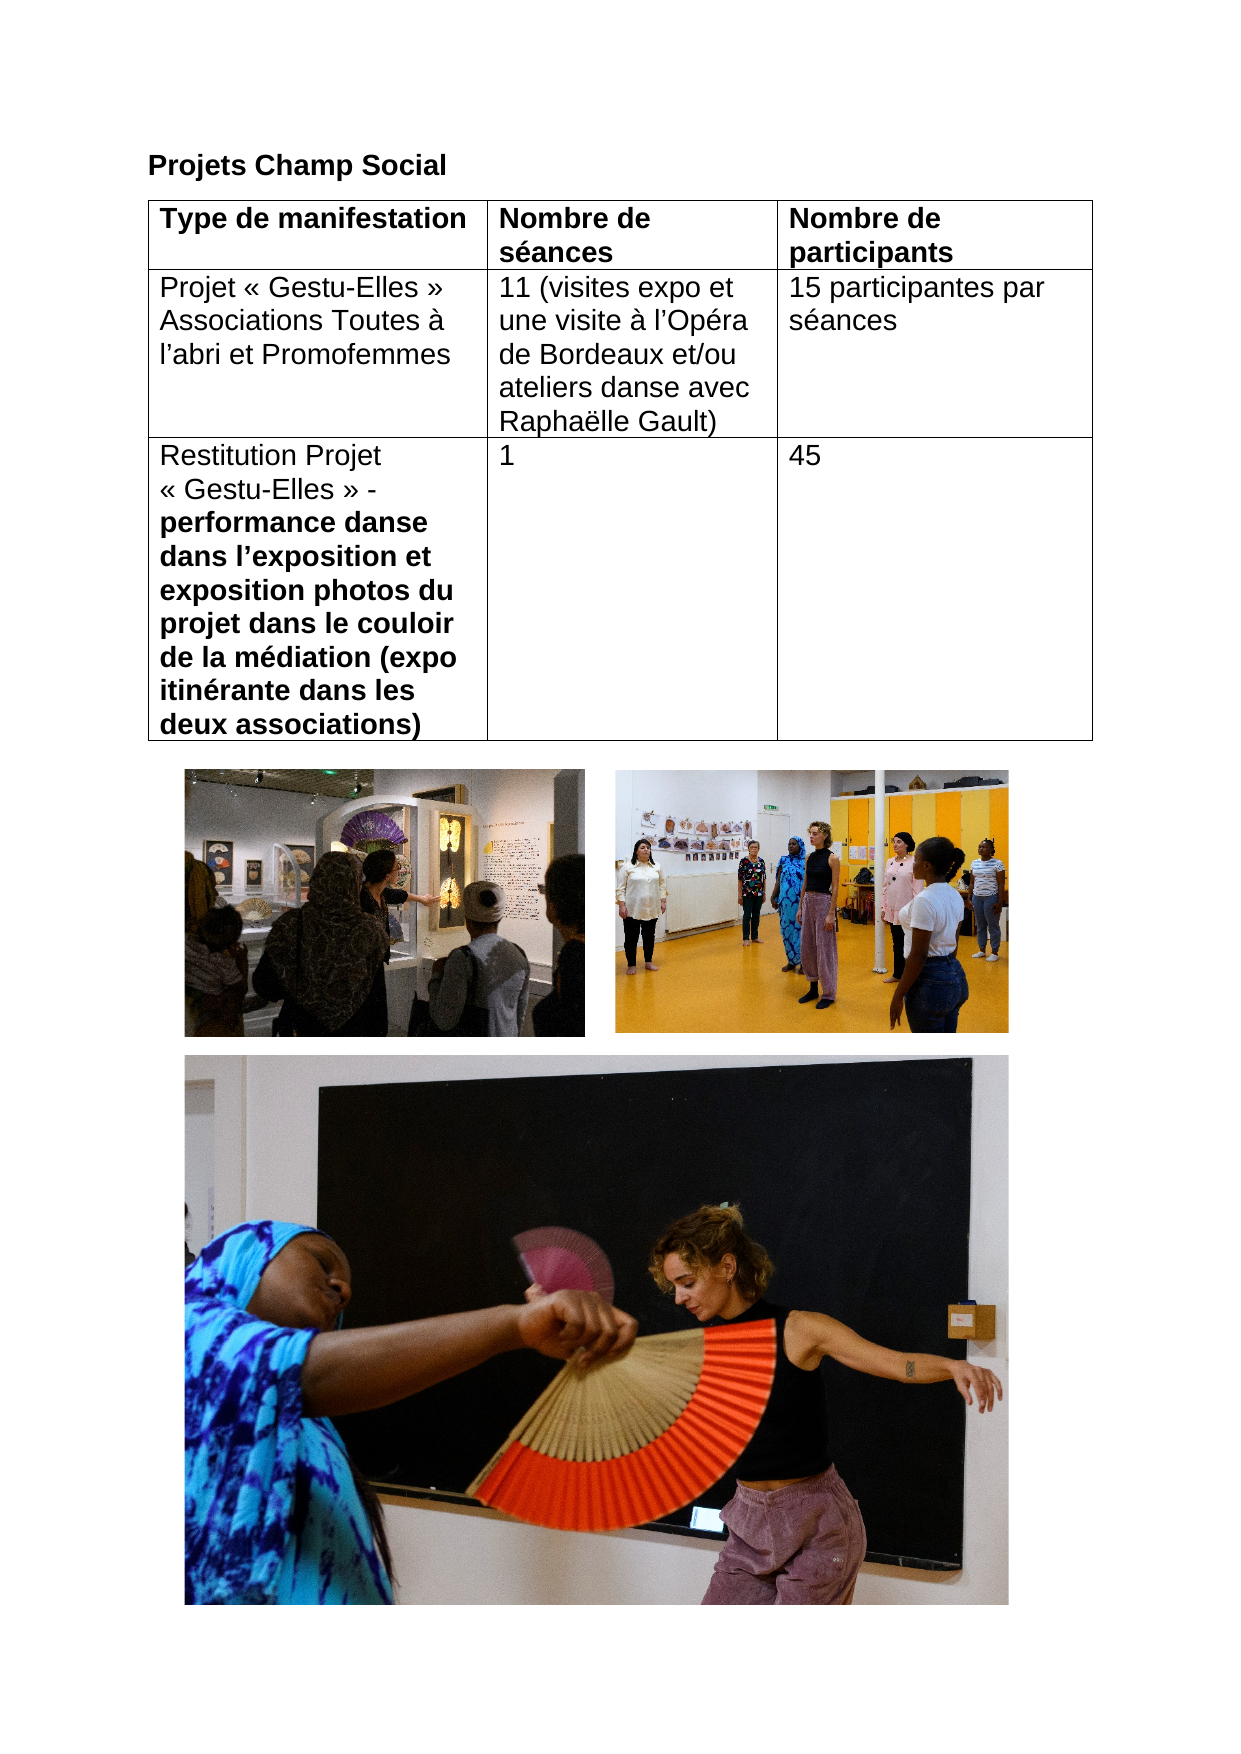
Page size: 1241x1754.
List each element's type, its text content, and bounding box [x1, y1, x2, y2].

table_cell Projet « Gestu-Elles » Associations Toutes à l’abri et Promofemmes [149, 270, 487, 437]
picture [184, 1055, 1009, 1605]
table_header Type de manifestation [149, 201, 487, 268]
table_cell Restitution Projet « Gestu-Elles » - performance danse dans l’exposition et exposition photos du projet dans le couloir de la médiation (expo itinérante dans les deux associations) [149, 438, 487, 740]
picture [184, 769, 585, 1037]
text Projets Champ Social [148, 148, 1093, 181]
table_cell 15 participantes par séances [778, 270, 1092, 437]
picture [615, 770, 1009, 1033]
table_header Nombre de participants [778, 201, 1092, 268]
table_header Nombre de séances [488, 201, 777, 268]
table_cell 1 [488, 438, 777, 740]
table_cell 11 (visites expo et une visite à l’Opéra de Bordeaux et/ou ateliers danse avec Raphaëlle Gault) [488, 270, 777, 437]
table_cell 45 [778, 438, 1092, 740]
